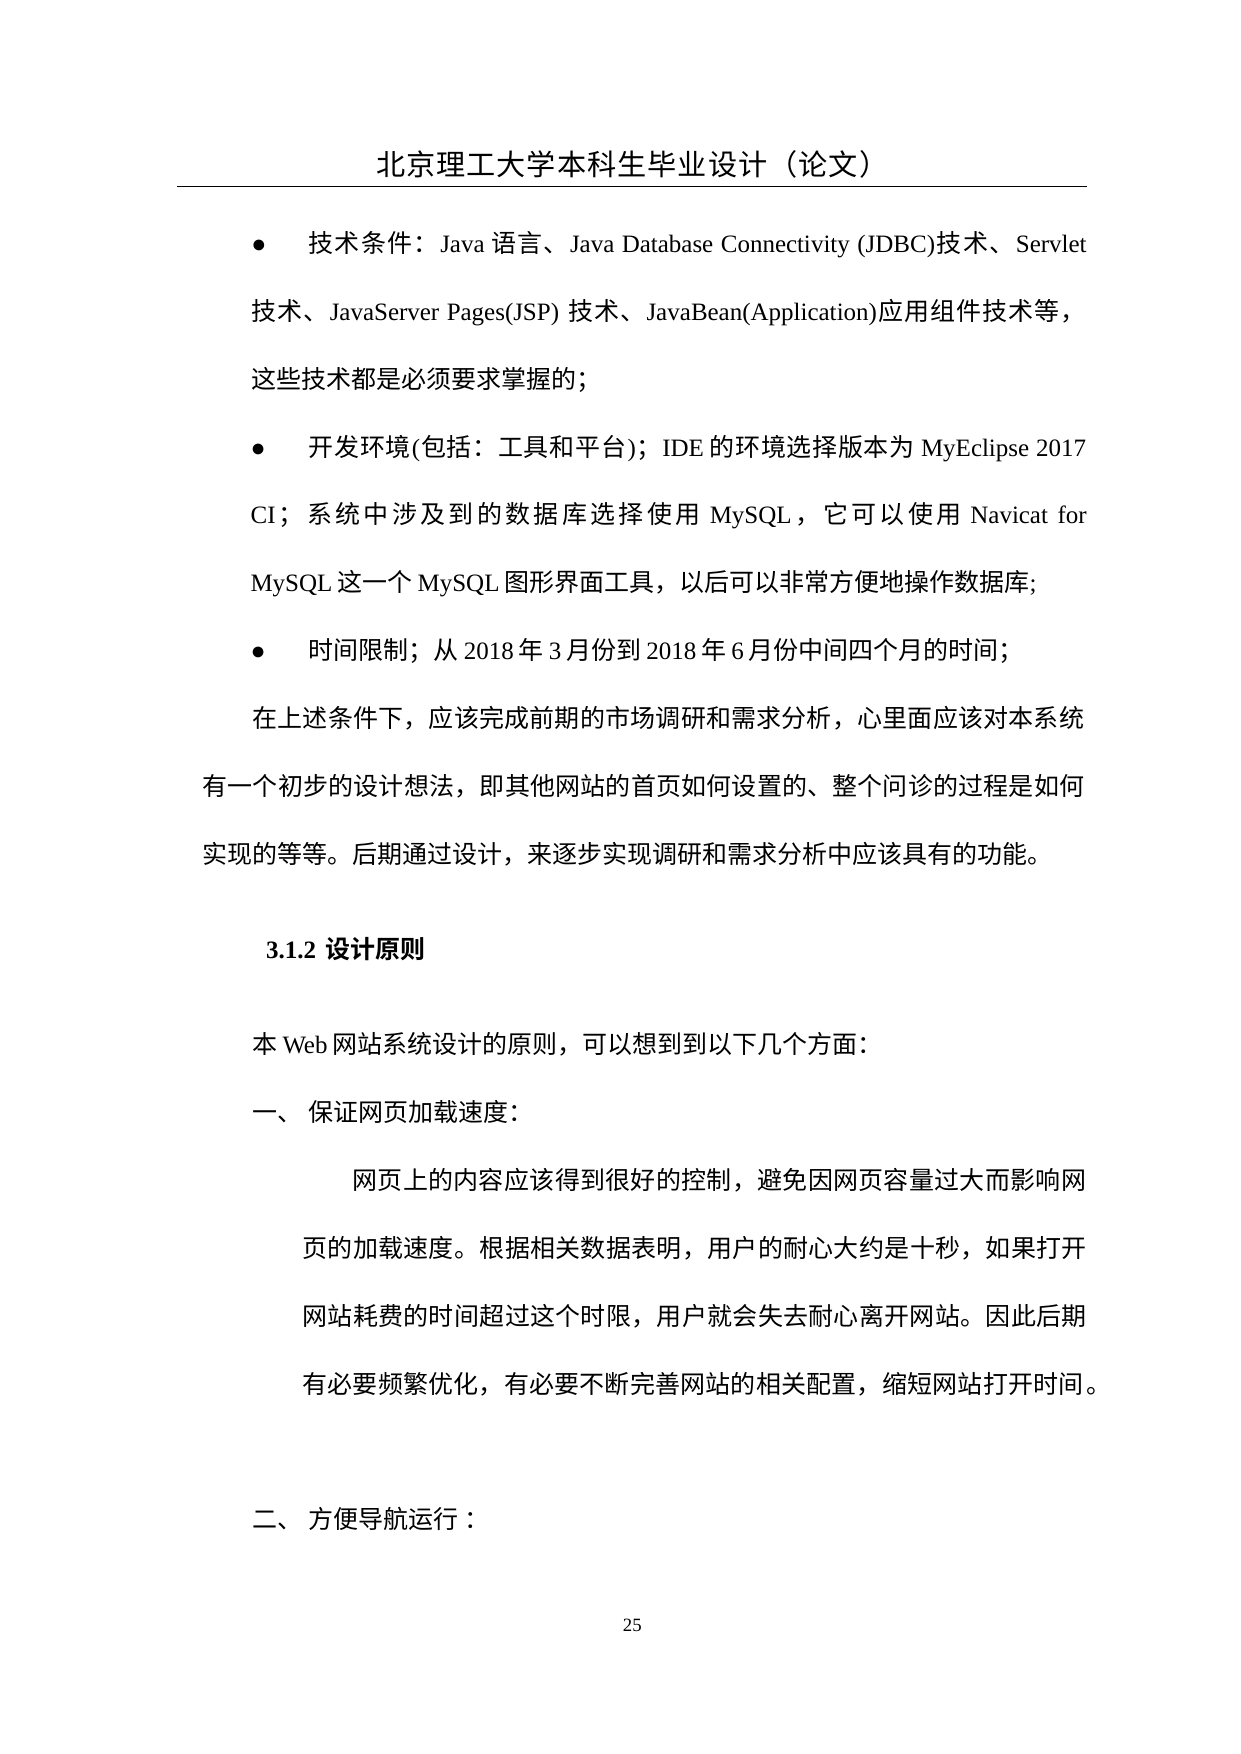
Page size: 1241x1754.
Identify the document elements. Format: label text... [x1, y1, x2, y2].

list 保证网页加载速度： [252, 1077, 1087, 1144]
text 本Web网站系统设计的原则，可以想到到以下几个方面： [202, 1009, 1087, 1077]
list 网页上的内容应该得到很好的控制，避免因网页容量过大而影响网页的加载速度。根据相关数据表明，用户的耐心大约是十秒，如果打开网站耗费的时间超过这个时限，用户就会失去耐心离开网站。因此后期有必要频繁优化，有必要不断完善网站的相关配置，缩短网站打开时间。 [302, 1144, 1087, 1484]
text ● 技术条件：Java语言、Java Database Connectivity (JDBC)技术、Servlet技术、JavaServer Pages(JSP) 技术、JavaBean(Application)应用组件技术等，这些技术都是必须要求掌握的； [251, 207, 1087, 411]
subtitle 设计原则 [266, 914, 1087, 982]
list ● 时间限制；从2018年3月份到2018年6月份中间四个月的时间； [250, 615, 1087, 683]
list ● 开发环境(包括：工具和平台)；IDE的环境选择版本为MyEclipse 2017 CI；系统中涉及到的数据库选择使用MySQL，它可以使用Navicat for MySQL这一个MySQL图形界面工具，以后可以非常方便地操作数据库; [250, 411, 1087, 615]
list 方便导航运行 ： [252, 1484, 1087, 1552]
text 在上述条件下，应该完成前期的市场调研和需求分析，心里面应该对本系统有一个初步的设计想法，即其他网站的首页如何设置的、整个问诊的过程是如何实现的等等。后期通过设计，来逐步实现调研和需求分析中应该具有的功能。 [202, 683, 1087, 887]
